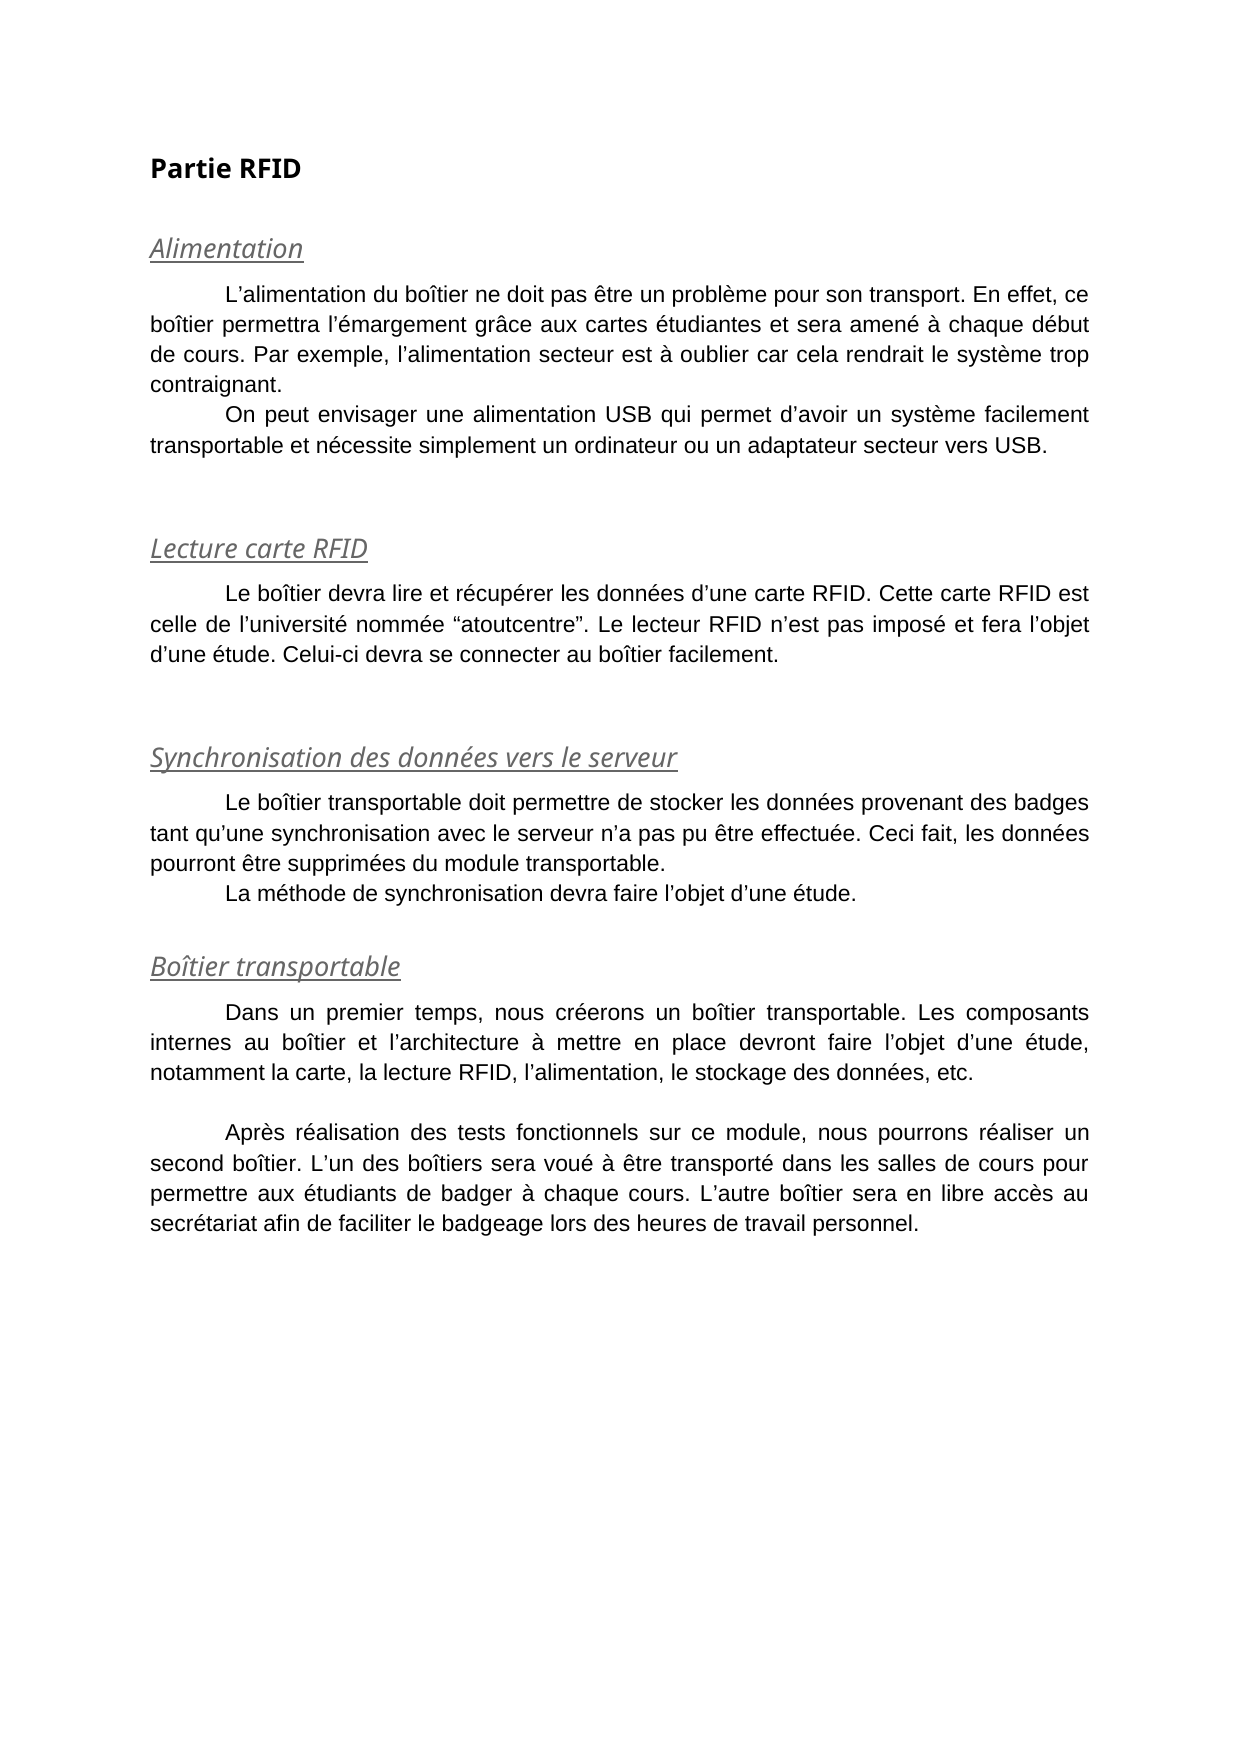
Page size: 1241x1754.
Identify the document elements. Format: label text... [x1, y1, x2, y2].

text Le boîtier devra lire et récupérer les données d’une carte RFID. Cette carte RFID est celle de l’université nommée “atoutcentre”. Le lecteur RFID n’est pas imposé et fera l’objet d’une étude. Celui-ci devra se connecter au boîtier facilement. [150, 580, 1090, 667]
text L’alimentation du boîtier ne doit pas être un problème pour son transport. En effet, ce boîtier permettra l’émargement grâce aux cartes étudiantes et sera amené à chaque début de cours. Par exemple, l’alimentation secteur est à oublier car cela rendrait le système trop contraignant. [150, 281, 1090, 398]
subtitle Alimentation [150, 230, 1090, 267]
text La méthode de synchronisation devra faire l’objet d’une étude. [150, 880, 1090, 906]
text Le boîtier transportable doit permettre de stocker les données provenant des badges tant qu’une synchronisation avec le serveur n’a pas pu être effectuée. Ceci fait, les données pourront être supprimées du module transportable. [150, 789, 1090, 876]
subtitle Synchronisation des données vers le serveur [150, 739, 1090, 776]
text Après réalisation des tests fonctionnels sur ce module, nous pourrons réaliser un second boîtier. L’un des boîtiers sera voué à être transporté dans les salles de cours pour permettre aux étudiants de badger à chaque cours. L’autre boîtier sera en libre accès au secrétariat afin de faciliter le badgeage lors des heures de travail personnel. [150, 1119, 1090, 1236]
text On peut envisager une alimentation USB qui permet d’avoir un système facilement transportable et nécessite simplement un ordinateur ou un adaptateur secteur vers USB. [150, 401, 1090, 458]
subtitle Lecture carte RFID [150, 529, 1090, 566]
text Dans un premier temps, nous créerons un boîtier transportable. Les composants internes au boîtier et l’architecture à mettre en place devront faire l’objet d’une étude, notamment la carte, la lecture RFID, l’alimentation, le stockage des données, etc. [150, 998, 1090, 1085]
subtitle Partie RFID [150, 150, 1090, 187]
subtitle Boîtier transportable [150, 948, 1090, 984]
